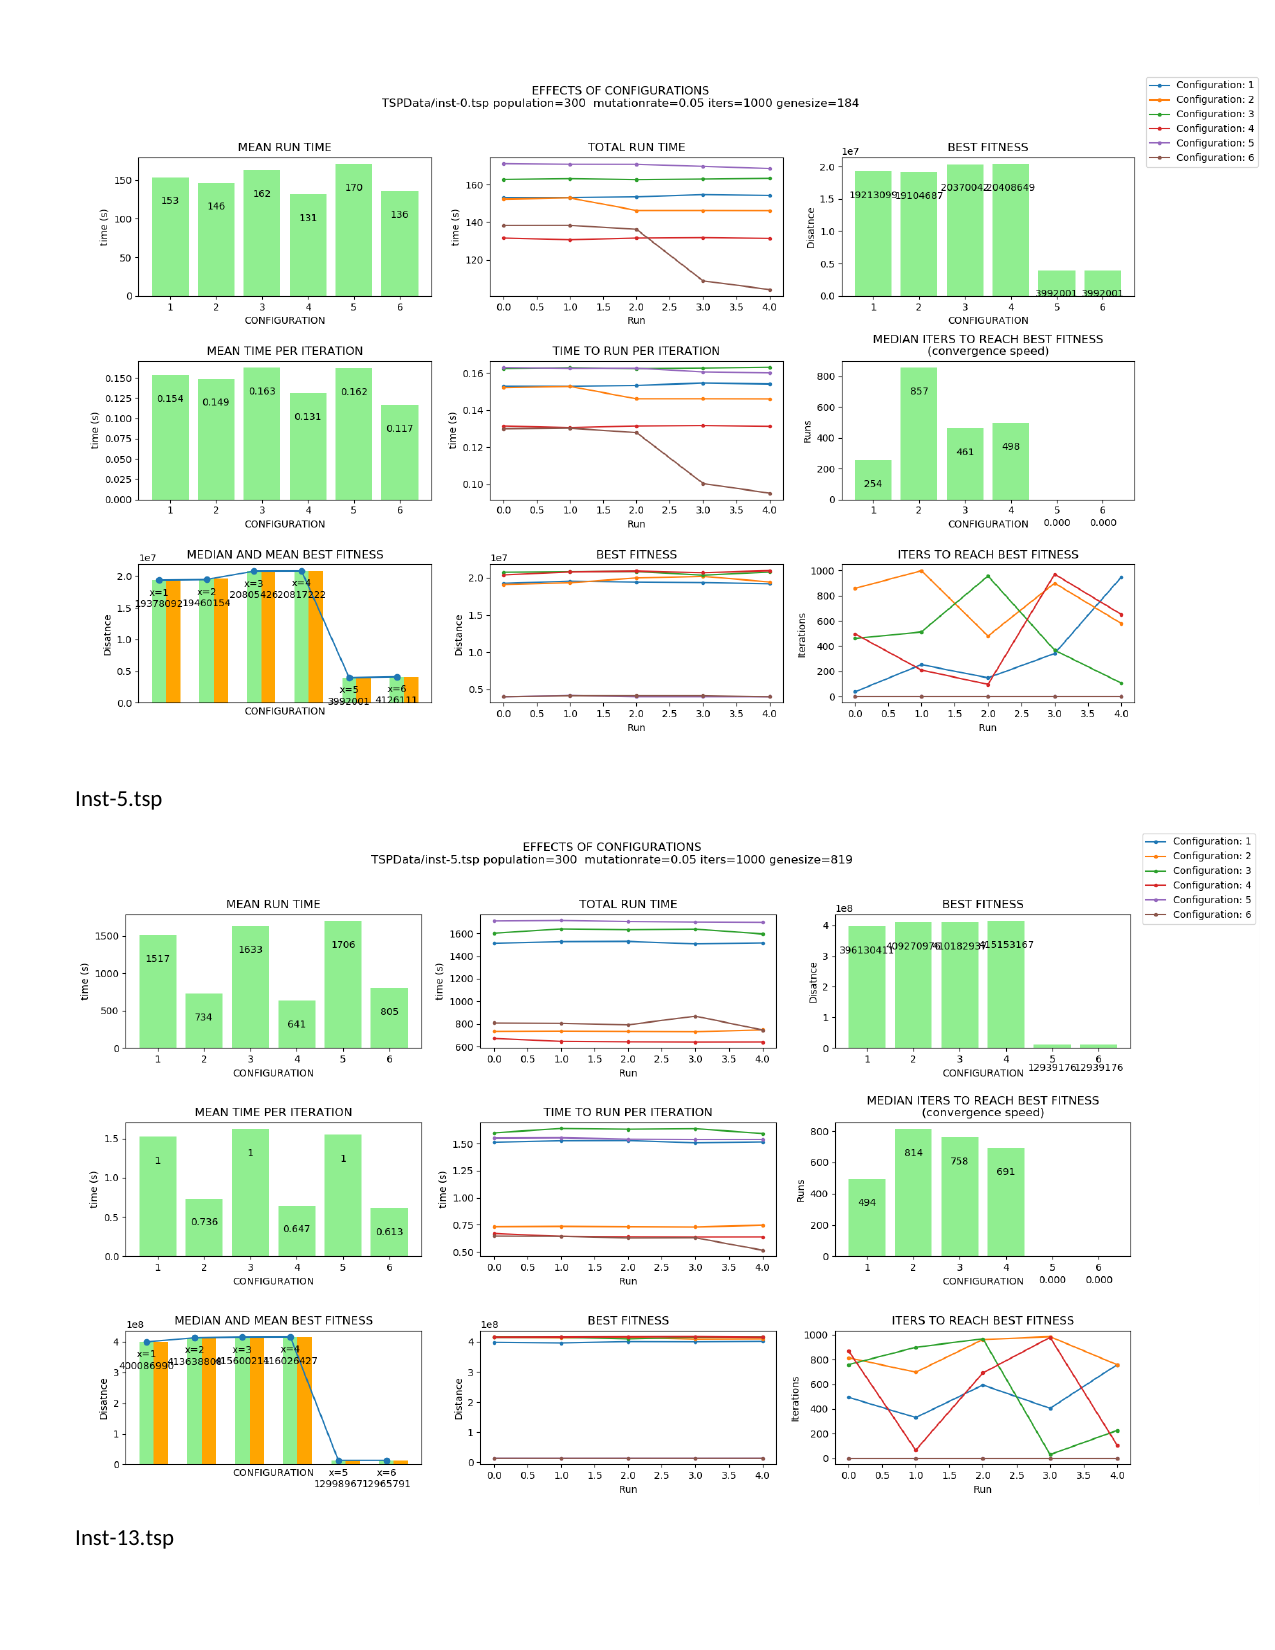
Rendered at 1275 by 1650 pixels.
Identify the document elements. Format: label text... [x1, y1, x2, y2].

picture [75, 75, 1262, 766]
picture [75, 831, 1260, 1505]
text Inst-5.tsp [75, 784, 1200, 812]
text Inst-13.tsp [75, 1523, 1200, 1551]
